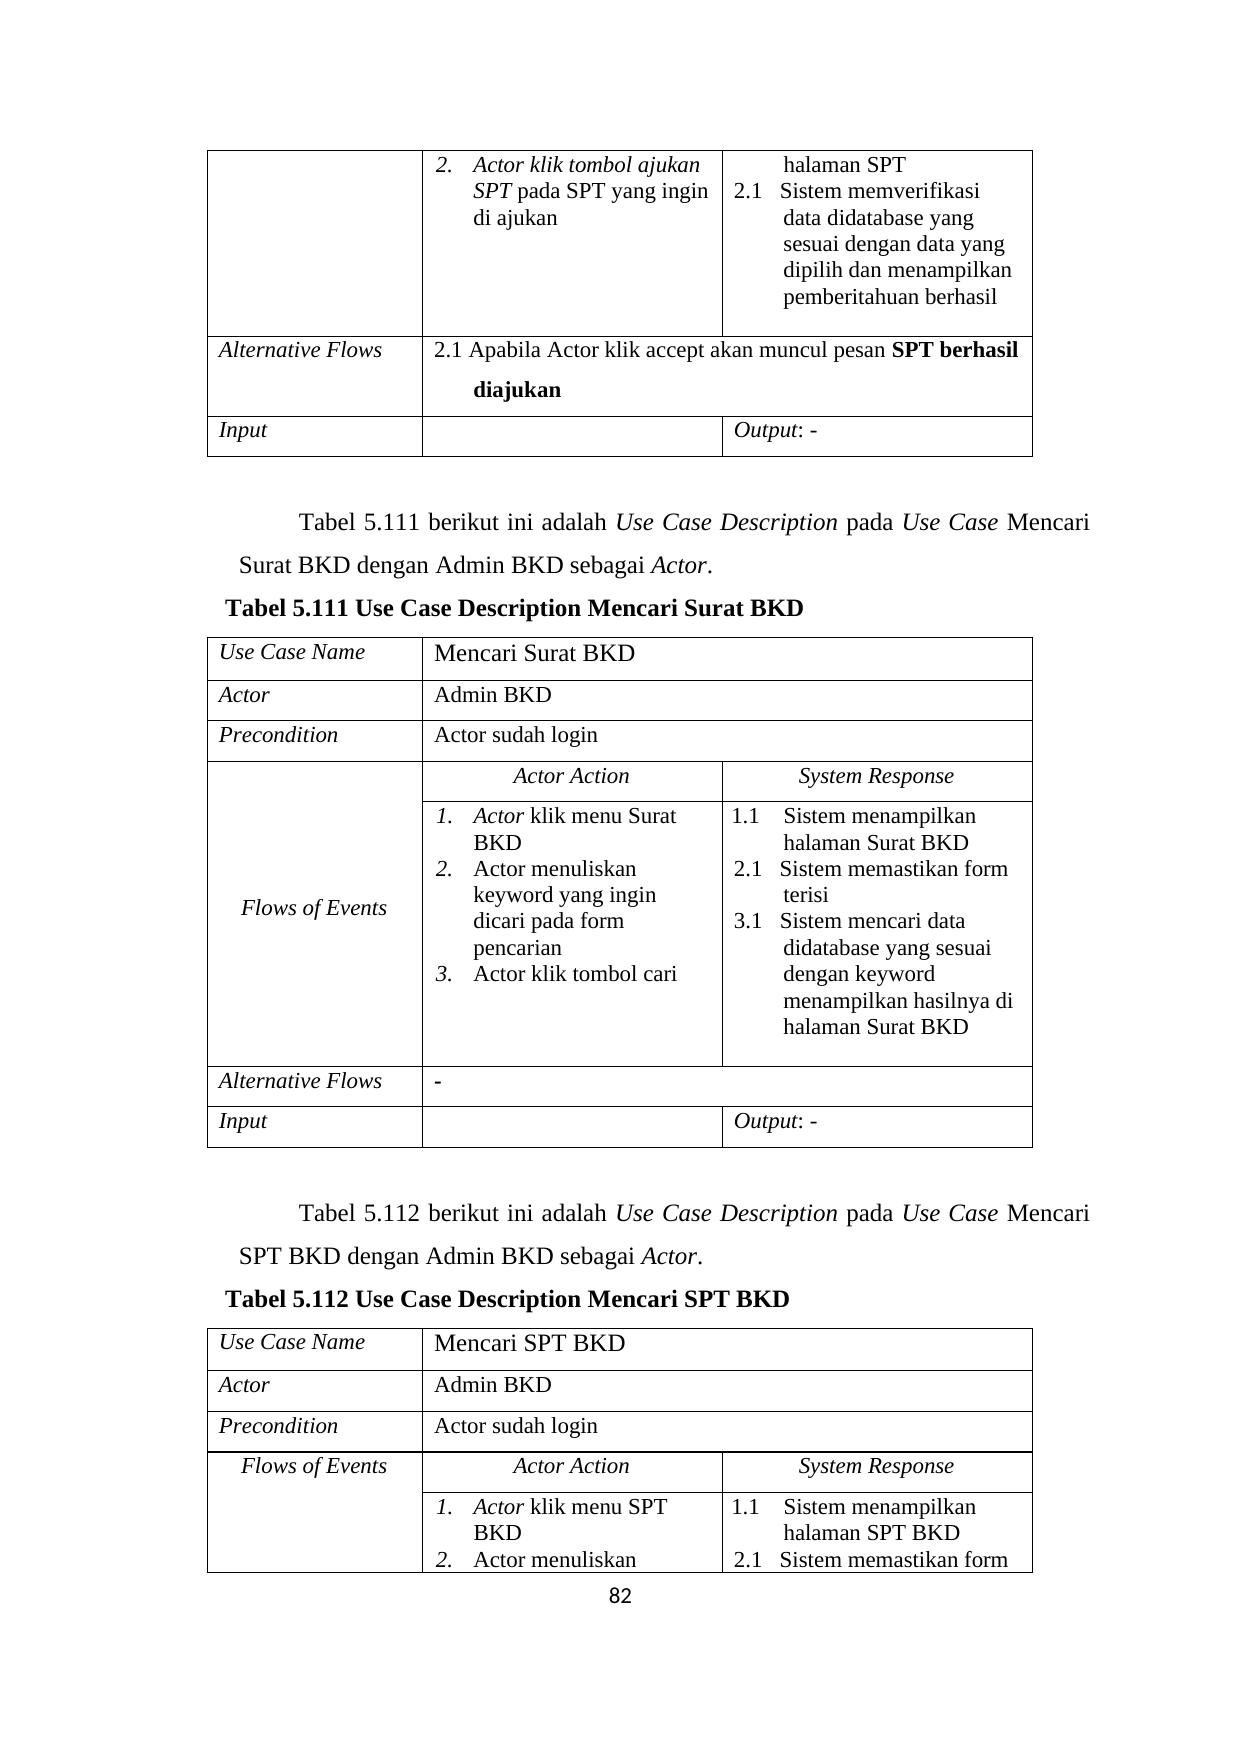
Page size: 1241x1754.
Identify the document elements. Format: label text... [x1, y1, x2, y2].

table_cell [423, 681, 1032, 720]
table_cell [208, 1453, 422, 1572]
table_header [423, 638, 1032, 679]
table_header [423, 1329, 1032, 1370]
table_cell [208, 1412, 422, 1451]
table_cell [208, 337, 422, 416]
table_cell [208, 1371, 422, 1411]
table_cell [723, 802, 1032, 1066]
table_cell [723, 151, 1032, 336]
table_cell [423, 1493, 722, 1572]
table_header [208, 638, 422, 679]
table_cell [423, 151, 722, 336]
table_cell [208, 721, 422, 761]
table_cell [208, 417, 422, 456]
text Tabel 5.112 berikut ini adalah Use Case Description pada Use Case Mencari SPT BKD dengan Admin BKD sebagai Actor. [239, 1198, 1090, 1270]
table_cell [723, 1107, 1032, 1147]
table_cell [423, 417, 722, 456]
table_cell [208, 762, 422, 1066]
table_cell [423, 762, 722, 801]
text Tabel 5.112 Use Case Description Mencari SPT BKD [225, 1284, 1090, 1313]
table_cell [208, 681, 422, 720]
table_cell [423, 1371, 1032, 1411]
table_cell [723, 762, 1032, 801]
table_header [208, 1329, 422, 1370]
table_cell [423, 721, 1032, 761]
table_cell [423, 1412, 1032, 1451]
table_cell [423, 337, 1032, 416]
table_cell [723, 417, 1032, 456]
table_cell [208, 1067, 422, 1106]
text Tabel 5.111 Use Case Description Mencari Surat BKD [225, 593, 1090, 622]
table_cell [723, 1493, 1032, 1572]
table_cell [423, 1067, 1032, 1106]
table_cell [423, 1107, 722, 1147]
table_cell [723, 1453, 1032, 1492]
text Tabel 5.111 berikut ini adalah Use Case Description pada Use Case Mencari Surat BKD dengan Admin BKD sebagai Actor. [239, 507, 1090, 579]
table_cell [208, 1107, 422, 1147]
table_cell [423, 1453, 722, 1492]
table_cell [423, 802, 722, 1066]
